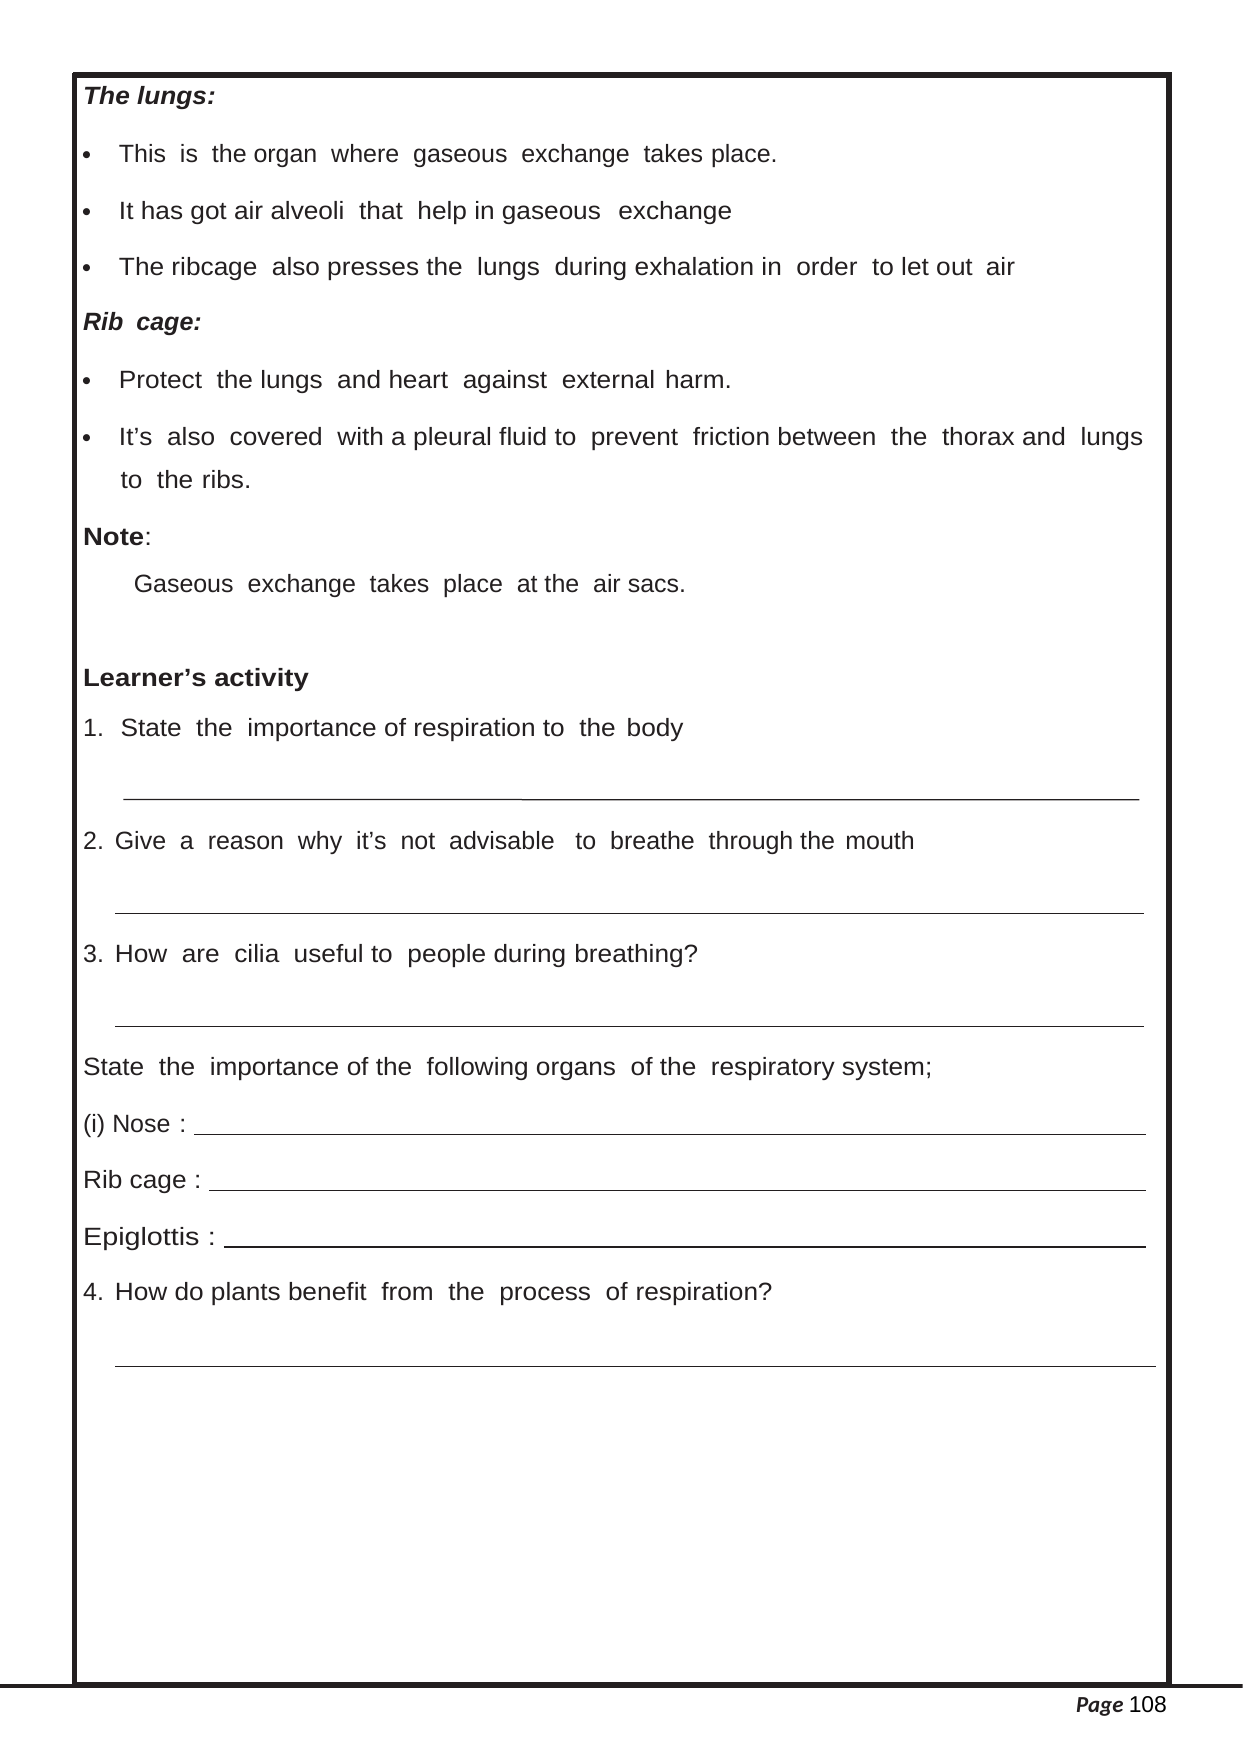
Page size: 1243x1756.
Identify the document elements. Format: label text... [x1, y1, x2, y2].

subtitle The lungs: [83, 81, 1243, 110]
text Epiglottis : [83, 1221, 1243, 1250]
text Gaseous exchange takes place at the air sacs. [133, 569, 1243, 598]
list The ribcage also presses the lungs during exhalation in order to let out air [83, 252, 1243, 281]
list It has got air alveoli that help in gaseous exchange [83, 196, 1243, 225]
text (i) Nose : [83, 1108, 1243, 1137]
list This is the organ where gaseous exchange takes place. [83, 139, 1243, 168]
subtitle Learner’s activity [83, 663, 1243, 692]
list How do plants benefit from the process of respiration? [83, 1277, 1243, 1306]
list State the importance of respiration to the body [83, 712, 1243, 741]
list It’s also covered with a pleural fluid to prevent friction between the thorax and lungs to the ribs. [83, 421, 1151, 494]
text Rib cage : [83, 1165, 1243, 1194]
subtitle Note: [83, 522, 1243, 551]
list How are cilia useful to people during breathing? [83, 939, 1243, 968]
text State the importance of the following organs of the respiratory system; [83, 1052, 1243, 1080]
subtitle Rib cage: [83, 307, 1243, 335]
list Protect the lungs and heart against external harm. [83, 365, 1243, 394]
list Give a reason why it’s not advisable to breathe through the mouth [83, 826, 1243, 854]
